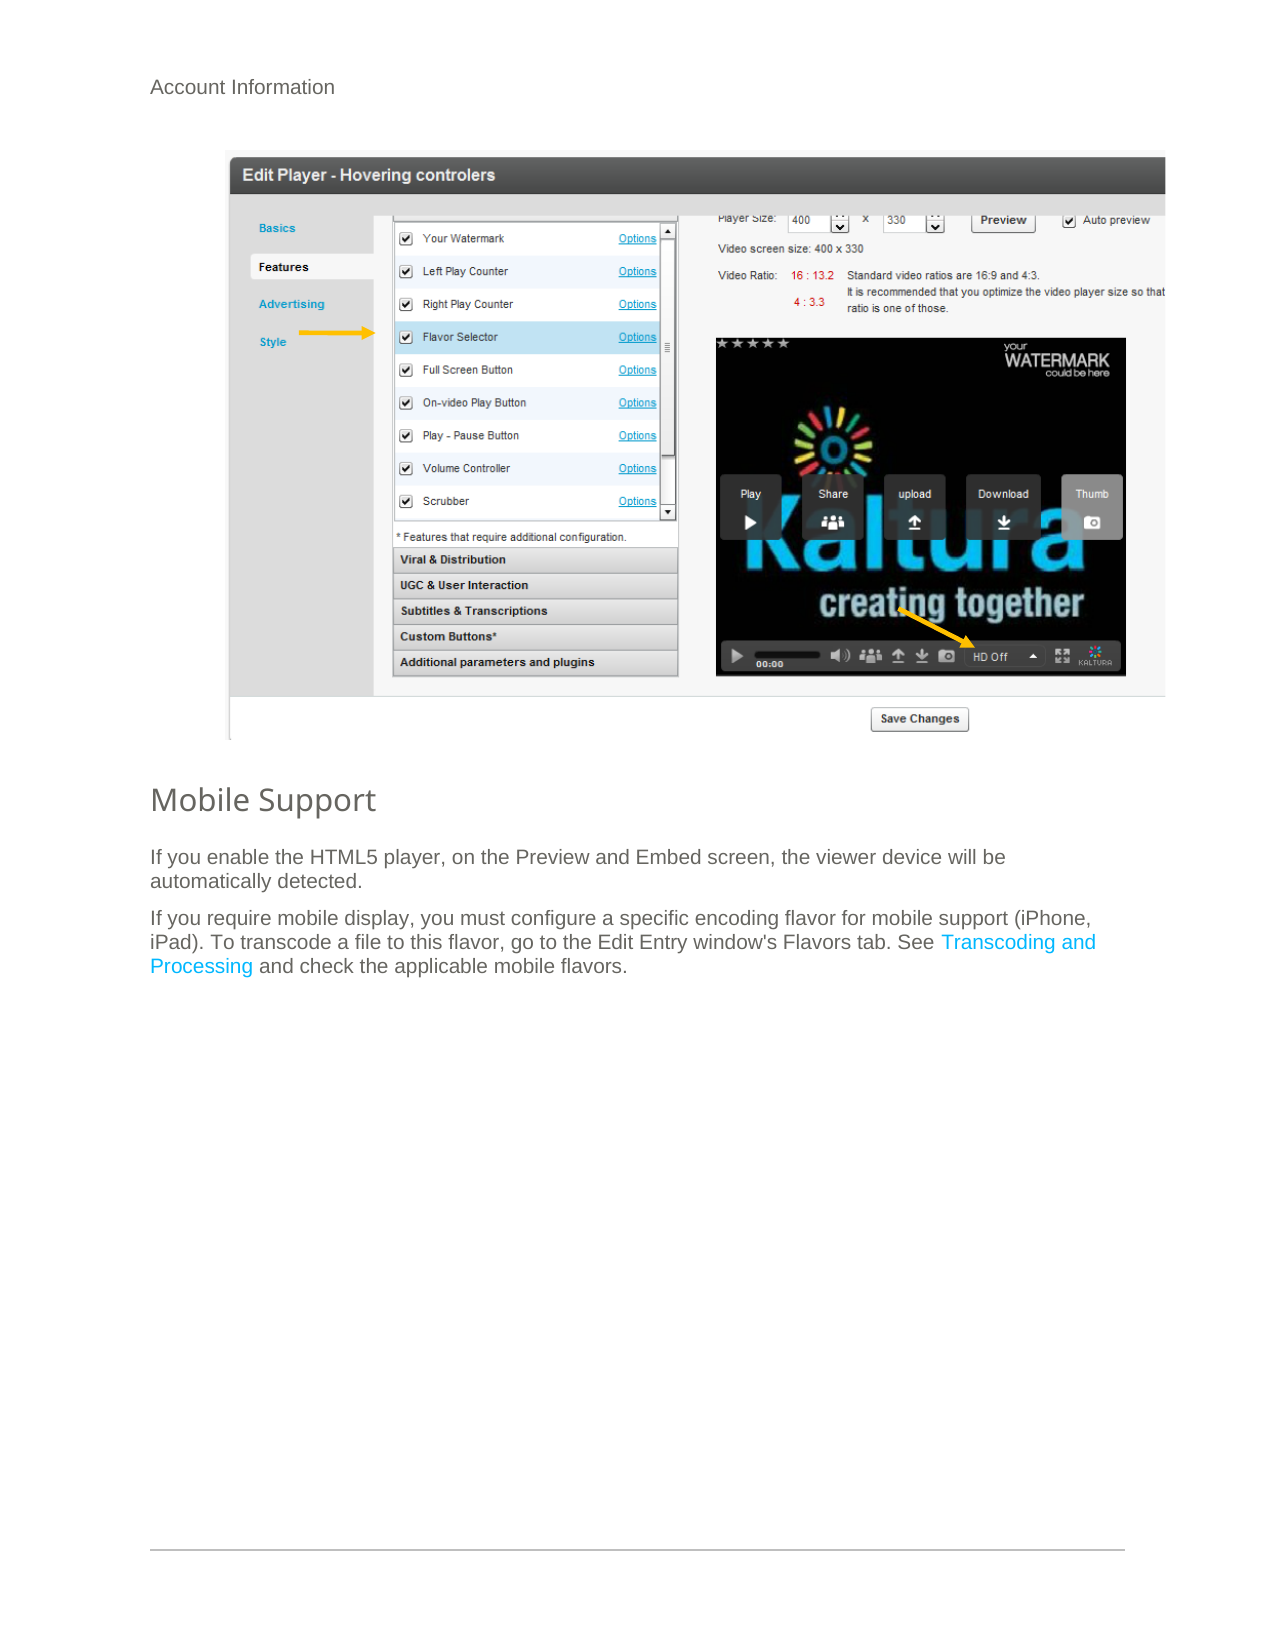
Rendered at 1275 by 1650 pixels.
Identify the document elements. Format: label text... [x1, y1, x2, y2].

text If you require mobile display, you must configure a specific encoding flavor for mobile support (iPhone, iPad). To transcode a file to this flavor, go to the Edit Entry window's Flavors tab. See Transcoding and Processing and check the applicable mobile flavors. [150, 906, 1125, 1001]
text If you enable the HTML5 player, on the Preview and Embed screen, the viewer device will be automatically detected. [150, 845, 1125, 893]
picture [225, 150, 1166, 740]
subtitle Mobile Support [150, 777, 1125, 820]
